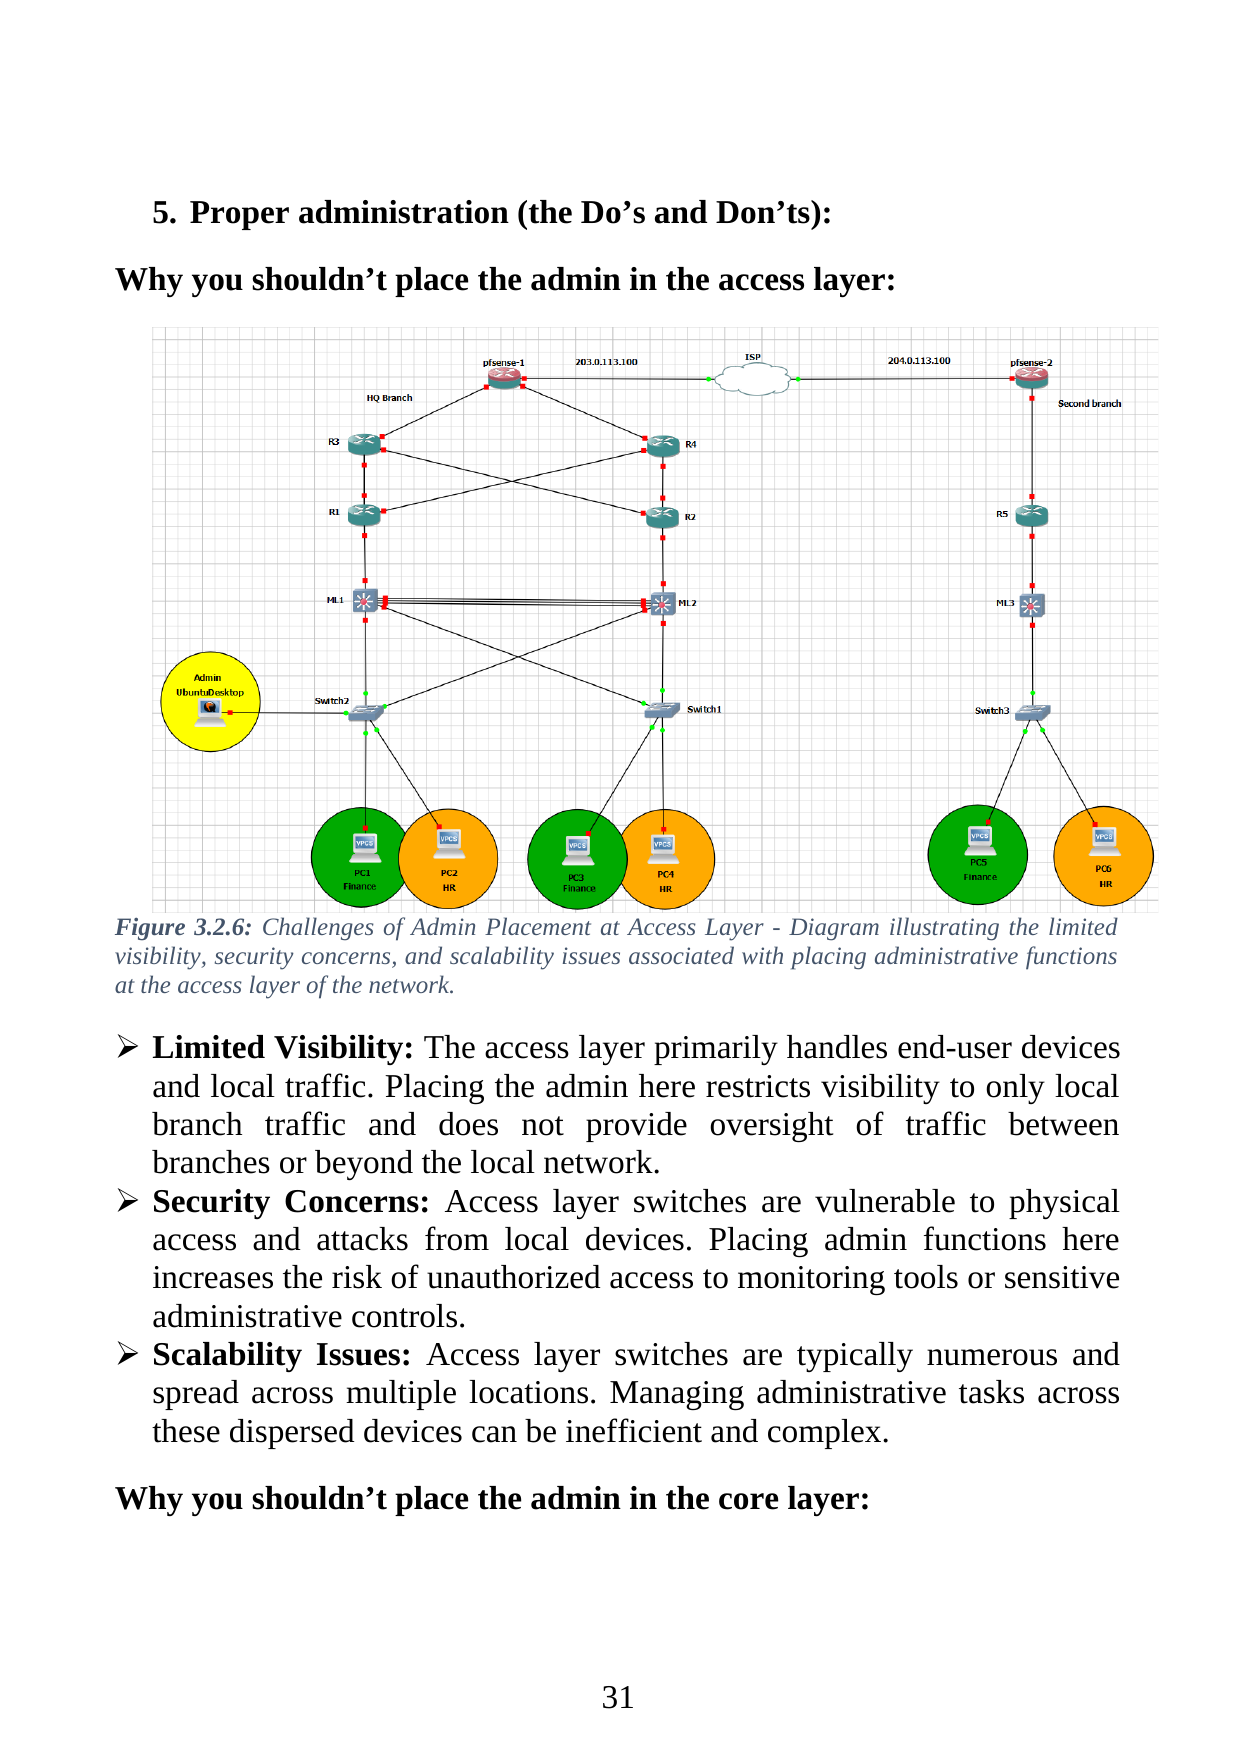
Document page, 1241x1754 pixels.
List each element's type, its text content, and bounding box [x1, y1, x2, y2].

picture [152, 327, 1159, 913]
text Why you shouldn’t place the admin in the core layer: [114, 1478, 1121, 1517]
list Scalability Issues: Access layer switches are typically numerous and spread across multiple locations. Managing administrative tasks across these dispersed devices can be inefficient and complex. [114, 1334, 1121, 1449]
list Security Concerns: Access layer switches are vulnerable to physical access and attacks from local devices. Placing admin functions here increases the risk of unauthorized access to monitoring tools or sensitive administrative controls. [114, 1181, 1121, 1334]
text Why you shouldn’t place the admin in the access layer: [114, 259, 1121, 298]
list Limited Visibility: The access layer primarily handles end-user devices and local traffic. Placing the admin here restricts visibility to only local branch traffic and does not provide oversight of traffic between branches or beyond the local network. [114, 1028, 1121, 1181]
list Proper administration (the Do’s and Don’ts): [152, 192, 1121, 230]
text Figure 3.2.6: Challenges of Admin Placement at Access Layer - Diagram illustrating the limited visibility, security concerns, and scalability issues associated with placing administrative functions at the access layer of the network. [114, 912, 1121, 998]
